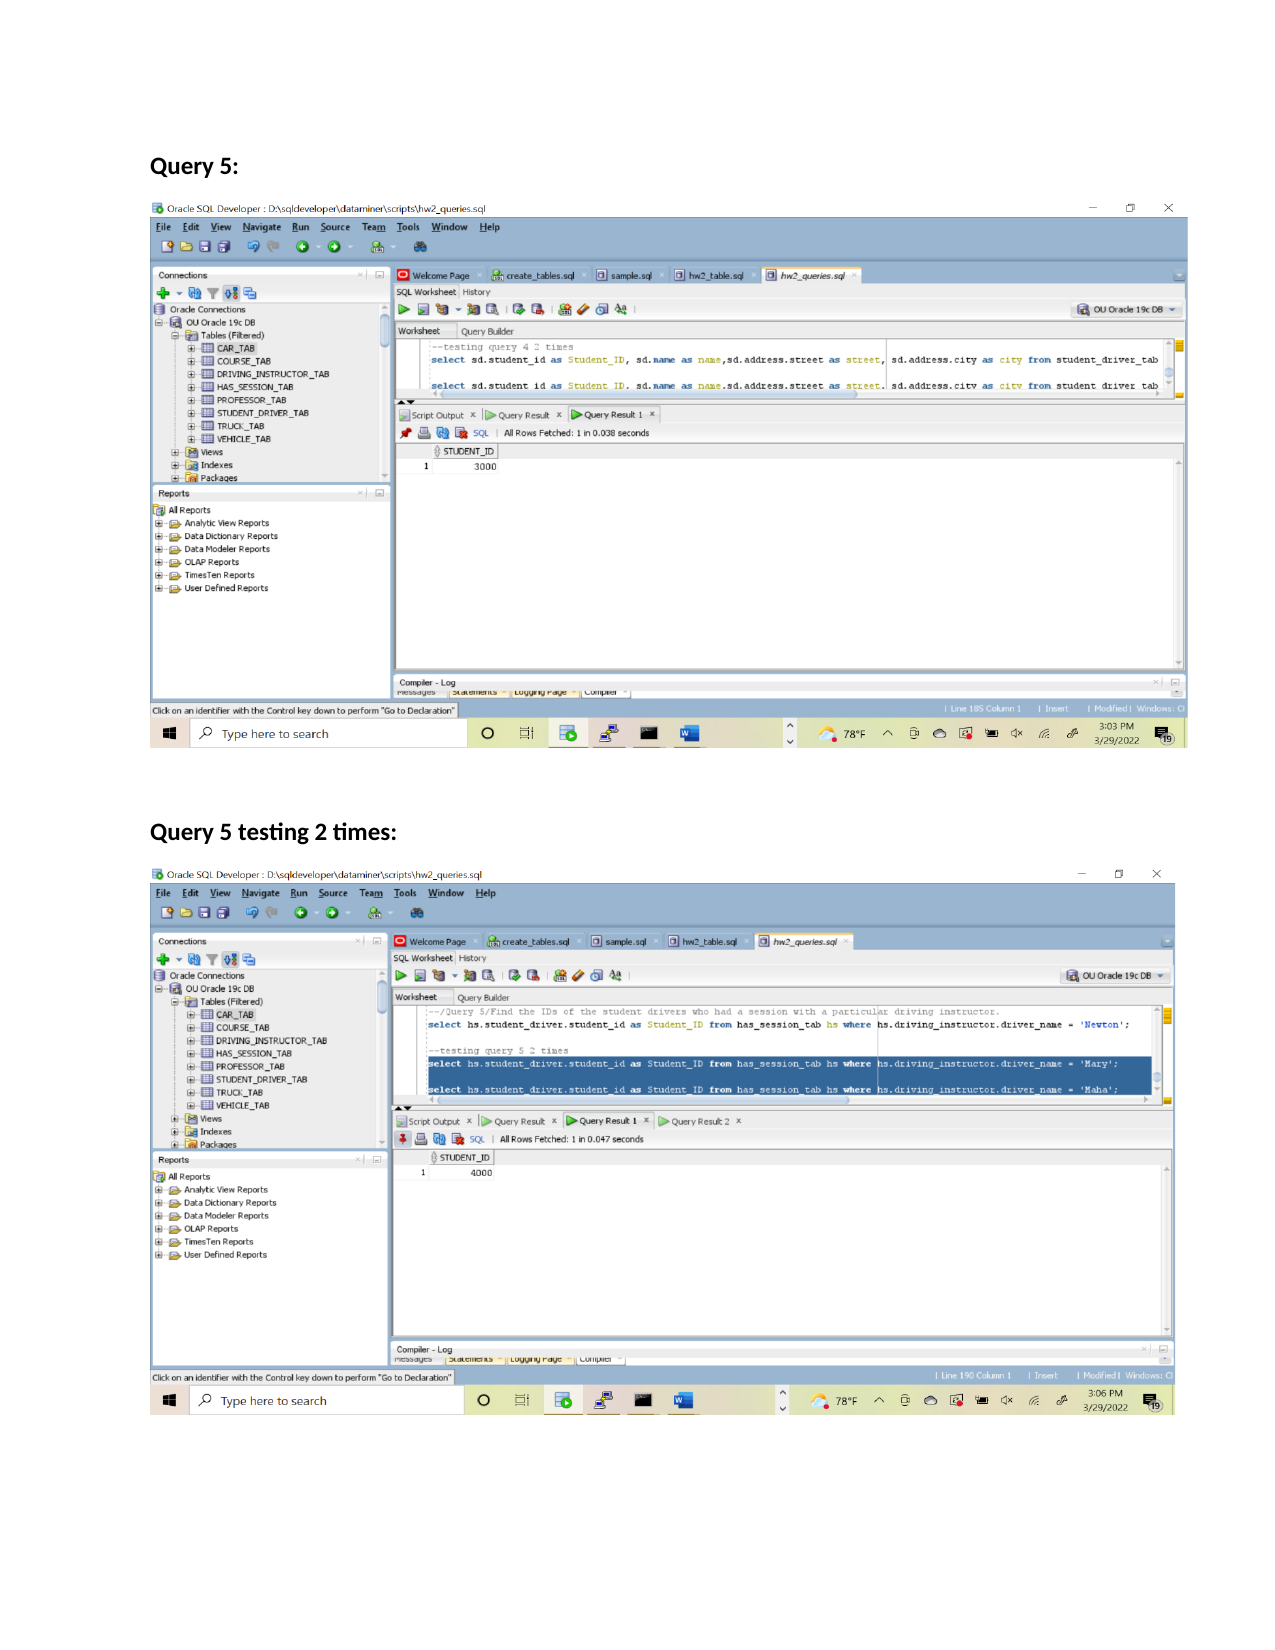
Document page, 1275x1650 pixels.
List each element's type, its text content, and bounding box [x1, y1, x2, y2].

picture [150, 866, 1176, 1415]
picture [150, 199, 1188, 748]
text Query 5: [150, 150, 1125, 181]
text Query 5 testing 2 times: [150, 816, 1125, 847]
